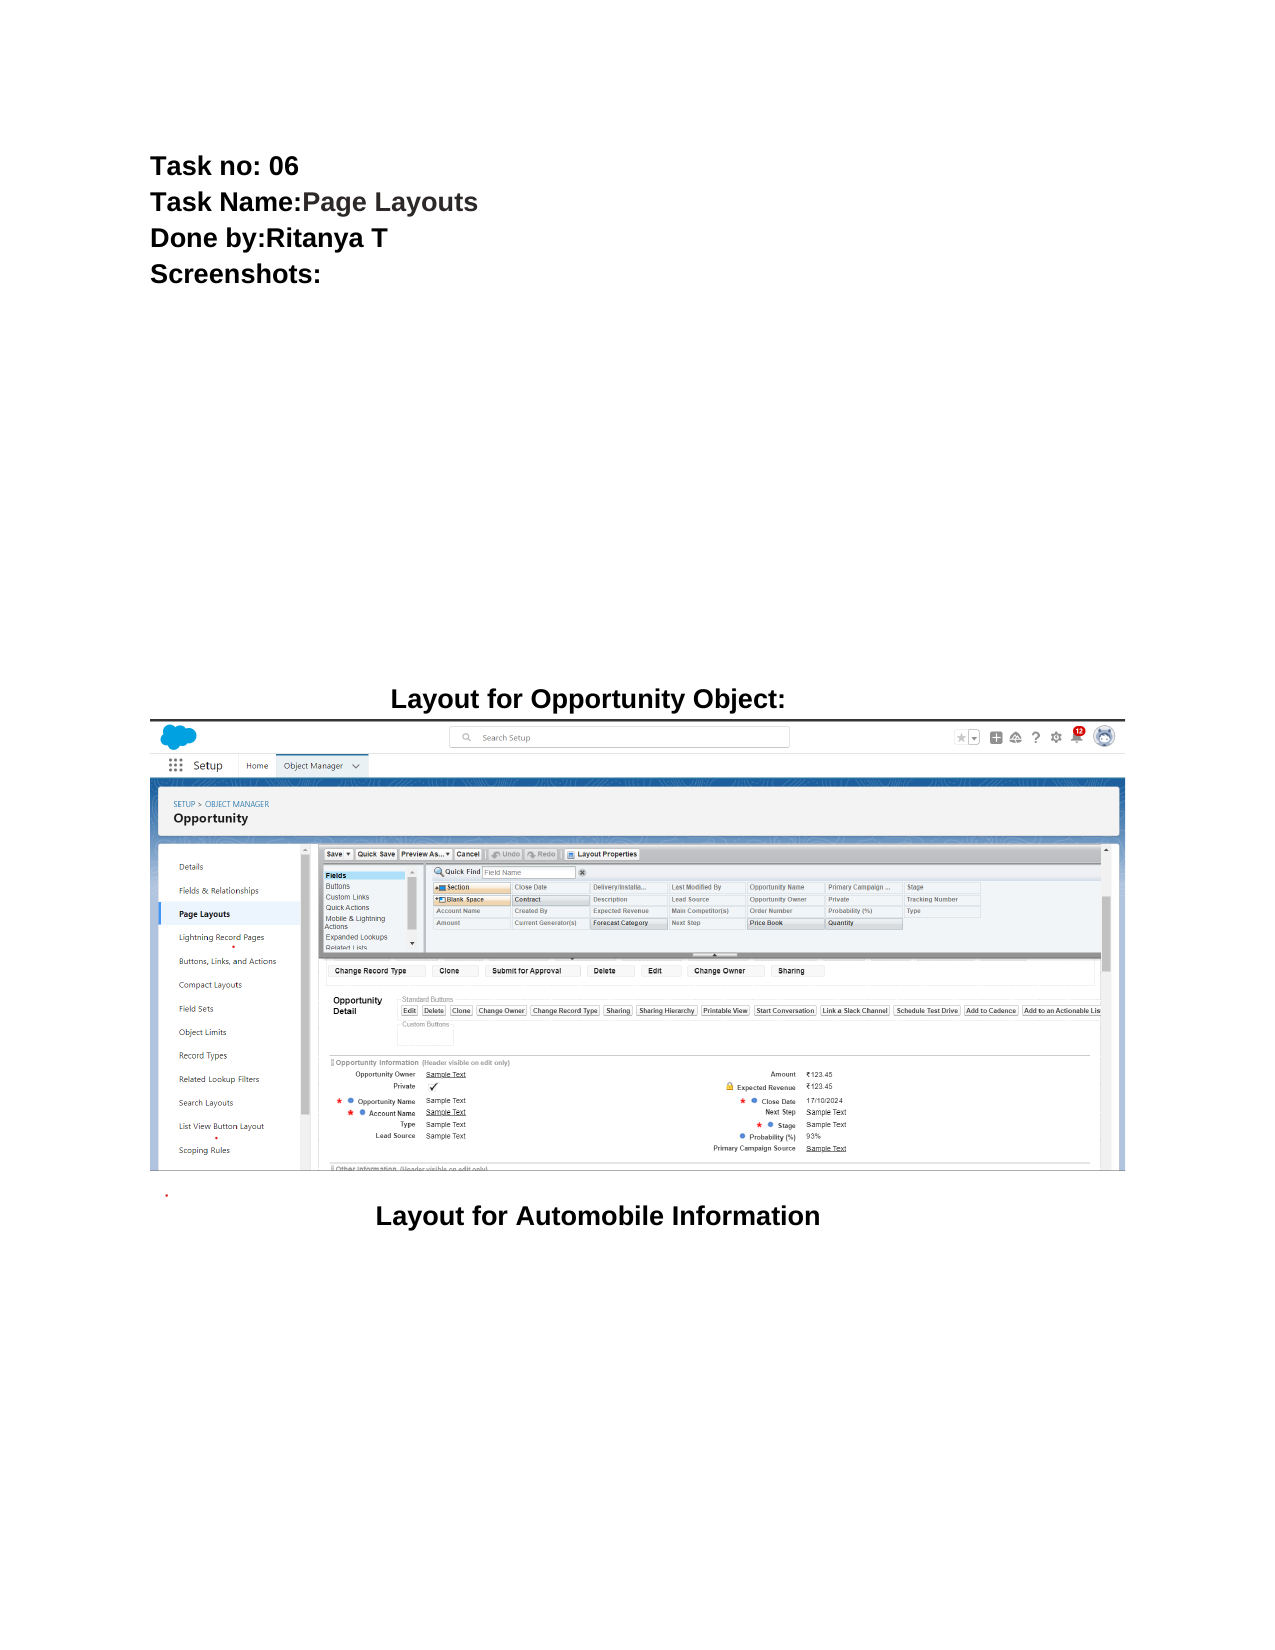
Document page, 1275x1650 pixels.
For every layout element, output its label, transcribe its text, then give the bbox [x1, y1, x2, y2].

text Layout for Opportunity Object: [150, 683, 1125, 714]
text Task no: 06 [150, 150, 1125, 181]
text Screenshots: [150, 258, 1125, 289]
text Layout for Automobile Information [150, 1200, 1125, 1231]
text Done by:Ritanya T [150, 222, 1125, 253]
text Task Name:Page Layouts [150, 186, 1125, 217]
picture [150, 719, 1125, 1197]
